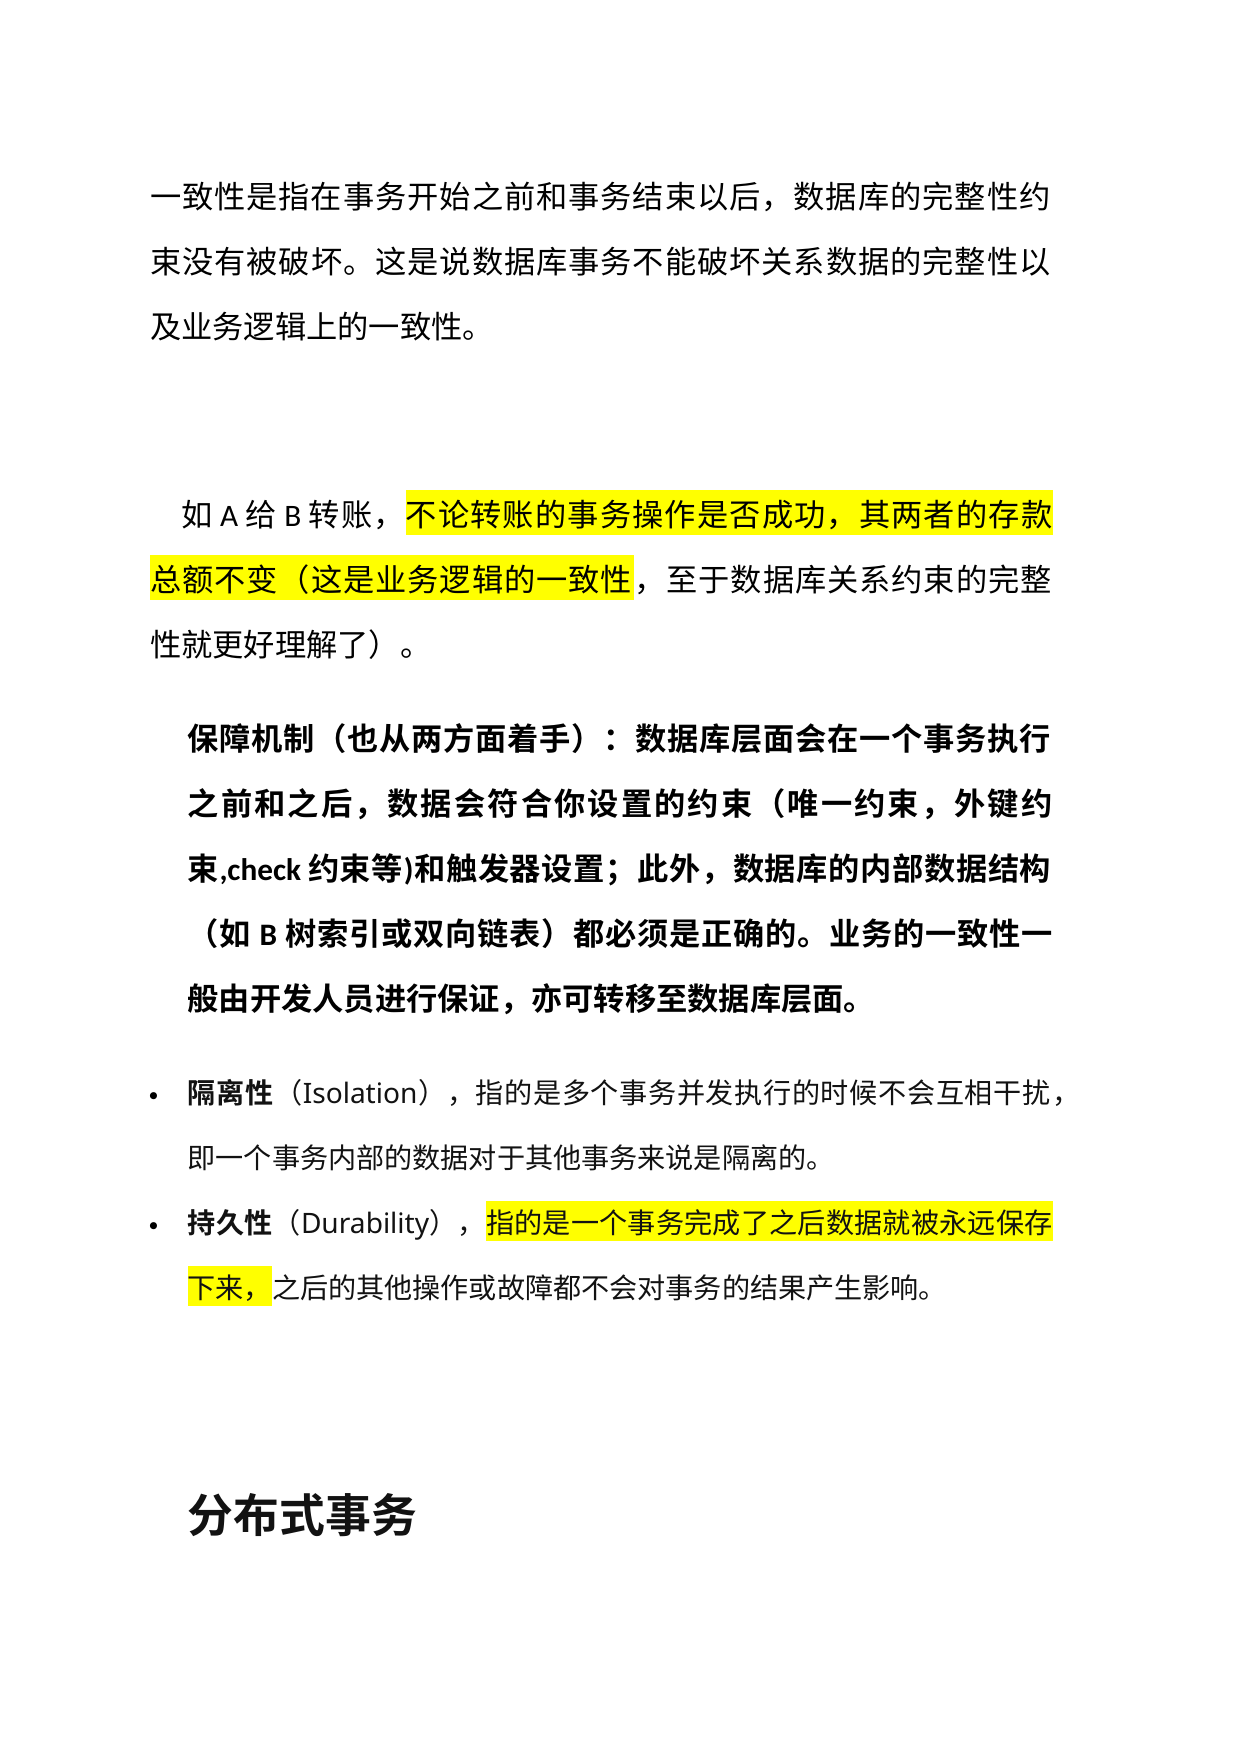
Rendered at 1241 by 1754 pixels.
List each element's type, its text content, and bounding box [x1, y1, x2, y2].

list 如A给B转账，不论转账的事务操作是否成功，其两者的存款总额不变（这是业务逻辑的一致性，至于数据库关系约束的完整性就更好理解了）。 [150, 480, 1053, 675]
list 隔离性（Isolation），指的是多个事务并发执行的时候不会互相干扰，即一个事务内部的数据对于其他事务来说是隔离的。 [150, 1059, 1053, 1189]
list 保障机制（也从两方面着手）：数据库层面会在一个事务执行之前和之后，数据会符合你设置的约束（唯一约束，外键约束,check约束等)和触发器设置；此外，数据库的内部数据结构（如 B 树索引或双向链表）都必须是正确的。业务的一致性一般由开发人员进行保证，亦可转移至数据库层面。 [187, 704, 1053, 1029]
list 一致性是指在事务开始之前和事务结束以后，数据库的完整性约束没有被破坏。这是说数据库事务不能破坏关系数据的完整性以及业务逻辑上的一致性。 [150, 162, 1053, 357]
subtitle 分布式事务 [187, 1464, 1053, 1561]
list 持久性（Durability），指的是一个事务完成了之后数据就被永远保存下来，之后的其他操作或故障都不会对事务的结果产生影响。 [150, 1189, 1053, 1319]
